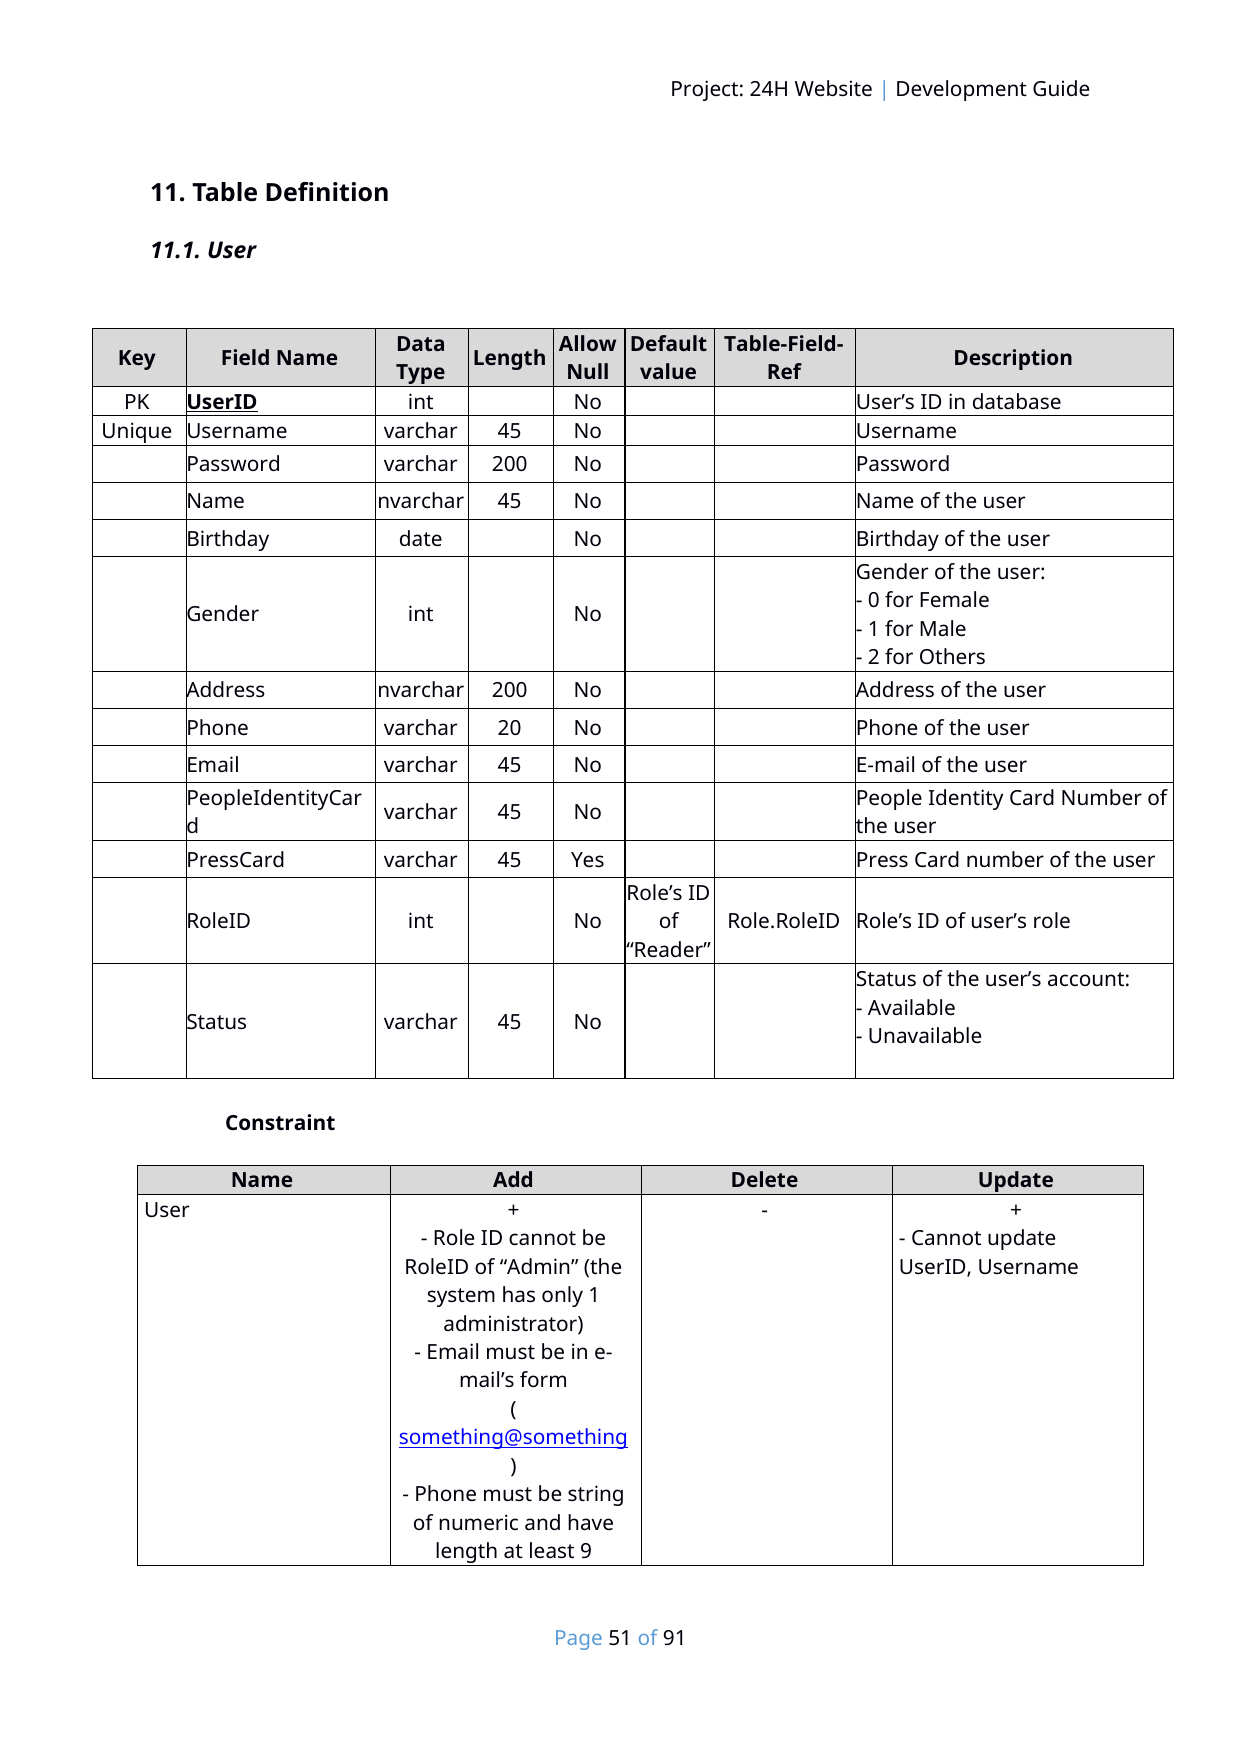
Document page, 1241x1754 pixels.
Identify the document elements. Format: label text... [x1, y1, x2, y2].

table_cell [626, 746, 714, 782]
table_cell Birthday [187, 520, 375, 556]
table_cell User’s ID in database [856, 387, 1173, 415]
table_cell [715, 672, 855, 708]
table_cell [469, 878, 553, 963]
table_cell No [554, 446, 624, 482]
table_cell [715, 446, 855, 482]
subtitle 11. Table Definition [150, 175, 1090, 209]
table_cell [715, 709, 855, 745]
table_cell varchar [376, 446, 468, 482]
table_cell [93, 964, 186, 1078]
table_cell [626, 446, 714, 482]
table_cell int [376, 557, 468, 671]
table_header Allow Null [554, 329, 624, 386]
subtitle 11.1. User [150, 234, 1090, 265]
table_cell Username [187, 416, 375, 445]
table_cell [469, 387, 553, 415]
table_cell Role’s ID of “Reader” [626, 878, 714, 963]
table_cell No [554, 964, 624, 1078]
table_cell varchar [376, 746, 468, 782]
table_cell No [554, 878, 624, 963]
table_cell [93, 672, 186, 708]
table_cell Address of the user [856, 672, 1173, 708]
table_cell No [554, 783, 624, 840]
table_cell varchar [376, 783, 468, 840]
table_cell [93, 783, 186, 840]
table_cell nvarchar [376, 483, 468, 519]
table_cell Password [187, 446, 375, 482]
table_cell Username [856, 416, 1173, 445]
table_header Description [856, 329, 1173, 386]
table_header Update [893, 1166, 1143, 1194]
table_header Length [469, 329, 553, 386]
table_cell Status of the user’s account: - Available - Unavailable [856, 964, 1173, 1078]
table_cell [93, 746, 186, 782]
table_cell [93, 878, 186, 963]
table_header Data Type [376, 329, 468, 386]
table_header Table-Field-Ref [715, 329, 855, 386]
table_cell [626, 557, 714, 671]
table_cell Name of the user [856, 483, 1173, 519]
table_cell No [554, 557, 624, 671]
table_cell - [642, 1195, 892, 1565]
table_cell Birthday of the user [856, 520, 1173, 556]
table_cell Yes [554, 841, 624, 877]
table_cell 45 [469, 964, 553, 1078]
table_cell PressCard [187, 841, 375, 877]
table_cell [93, 557, 186, 671]
table_header Default value [626, 329, 714, 386]
table_cell E-mail of the user [856, 746, 1173, 782]
table_cell [626, 520, 714, 556]
table_cell [469, 520, 553, 556]
table_cell 20 [469, 709, 553, 745]
table_cell [469, 557, 553, 671]
table_cell 200 [469, 446, 553, 482]
table_cell [93, 520, 186, 556]
table_cell [715, 964, 855, 1078]
table_header Add [391, 1166, 641, 1194]
table_cell Phone of the user [856, 709, 1173, 745]
table_cell int [376, 878, 468, 963]
table_header Delete [642, 1166, 892, 1194]
table_cell People Identity Card Number of the user [856, 783, 1173, 840]
table_cell No [554, 483, 624, 519]
table_cell varchar [376, 416, 468, 445]
table_cell RoleID [187, 878, 375, 963]
table_cell [93, 483, 186, 519]
table_cell No [554, 416, 624, 445]
table_cell 45 [469, 841, 553, 877]
table_cell varchar [376, 841, 468, 877]
table_cell Press Card number of the user [856, 841, 1173, 877]
table_cell [93, 446, 186, 482]
table_cell Email [187, 746, 375, 782]
table_cell No [554, 672, 624, 708]
table_cell [715, 557, 855, 671]
table_cell Status [187, 964, 375, 1078]
table_cell Password [856, 446, 1173, 482]
table_cell [626, 483, 714, 519]
table_cell [715, 520, 855, 556]
table_cell Gender [187, 557, 375, 671]
table_cell [626, 841, 714, 877]
table_cell Address [187, 672, 375, 708]
table_cell 45 [469, 783, 553, 840]
table_cell [715, 416, 855, 445]
table_cell User [138, 1195, 390, 1565]
table_cell [93, 841, 186, 877]
table_cell [715, 387, 855, 415]
table_cell No [554, 709, 624, 745]
table_cell PeopleIdentityCard [187, 783, 375, 840]
table_cell [626, 709, 714, 745]
table_cell [715, 783, 855, 840]
table_cell int [376, 387, 468, 415]
table_cell UserID [187, 387, 375, 415]
table_cell [626, 416, 714, 445]
table_cell [626, 672, 714, 708]
table_header Field Name [187, 329, 375, 386]
text Constraint [150, 1108, 1090, 1136]
table_cell PK [93, 387, 186, 415]
table_cell varchar [376, 964, 468, 1078]
table_cell Unique [93, 416, 186, 445]
table_cell + - Role ID cannot be RoleID of “Admin” (the system has only 1 administrator) - Email must be in e-mail’s form (something@something) - Phone must be string of numeric and have length at least 9 [391, 1195, 641, 1565]
table_cell [715, 841, 855, 877]
table_cell date [376, 520, 468, 556]
table_cell 45 [469, 483, 553, 519]
table_cell Role’s ID of user’s role [856, 878, 1173, 963]
table_cell Role.RoleID [715, 878, 855, 963]
table_cell [715, 483, 855, 519]
table_header Key [93, 329, 186, 386]
table_cell nvarchar [376, 672, 468, 708]
table_cell [715, 746, 855, 782]
table_cell Gender of the user: - 0 for Female - 1 for Male - 2 for Others [856, 557, 1173, 671]
table_cell 45 [469, 416, 553, 445]
table_header Name [138, 1166, 390, 1194]
table_cell No [554, 387, 624, 415]
table_cell + - Cannot update UserID, Username [893, 1195, 1143, 1565]
table_cell [626, 387, 714, 415]
table_cell 45 [469, 746, 553, 782]
table_cell 200 [469, 672, 553, 708]
table_cell Name [187, 483, 375, 519]
table_cell [626, 783, 714, 840]
table_cell No [554, 746, 624, 782]
table_cell Phone [187, 709, 375, 745]
table_cell varchar [376, 709, 468, 745]
table_cell [93, 709, 186, 745]
table_cell [626, 964, 714, 1078]
table_cell No [554, 520, 624, 556]
